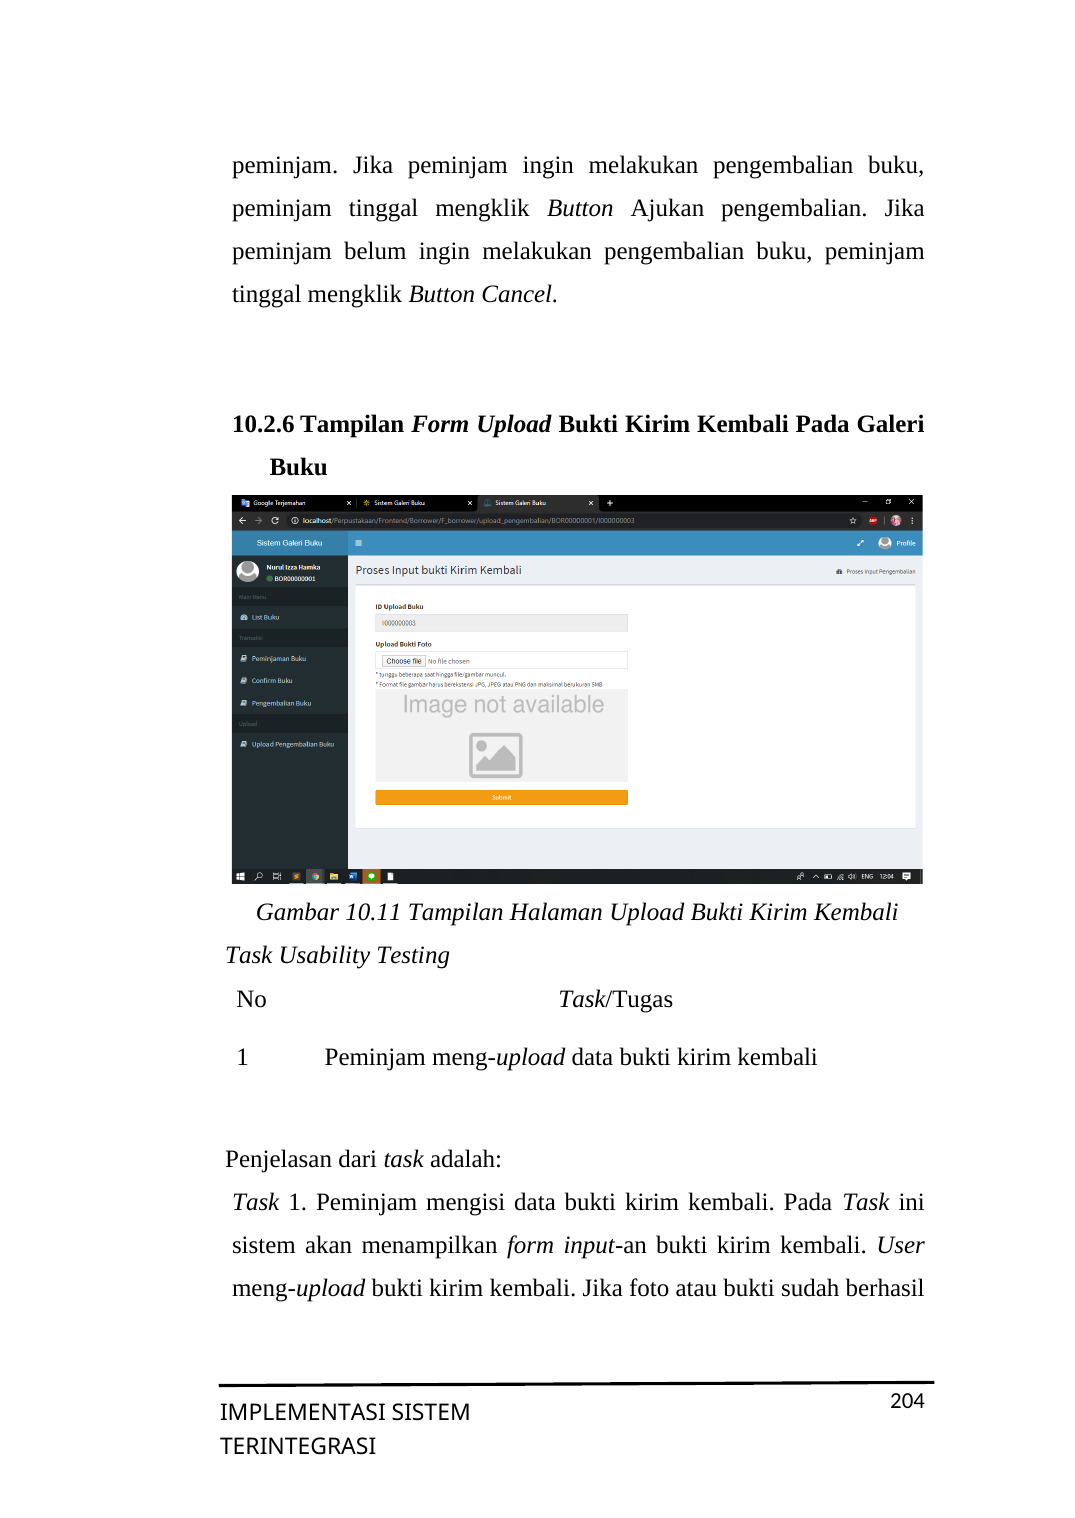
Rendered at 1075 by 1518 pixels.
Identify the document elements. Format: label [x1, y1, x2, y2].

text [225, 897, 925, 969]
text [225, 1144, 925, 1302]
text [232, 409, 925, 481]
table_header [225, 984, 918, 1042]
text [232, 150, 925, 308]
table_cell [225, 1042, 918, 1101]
picture [231, 495, 923, 884]
